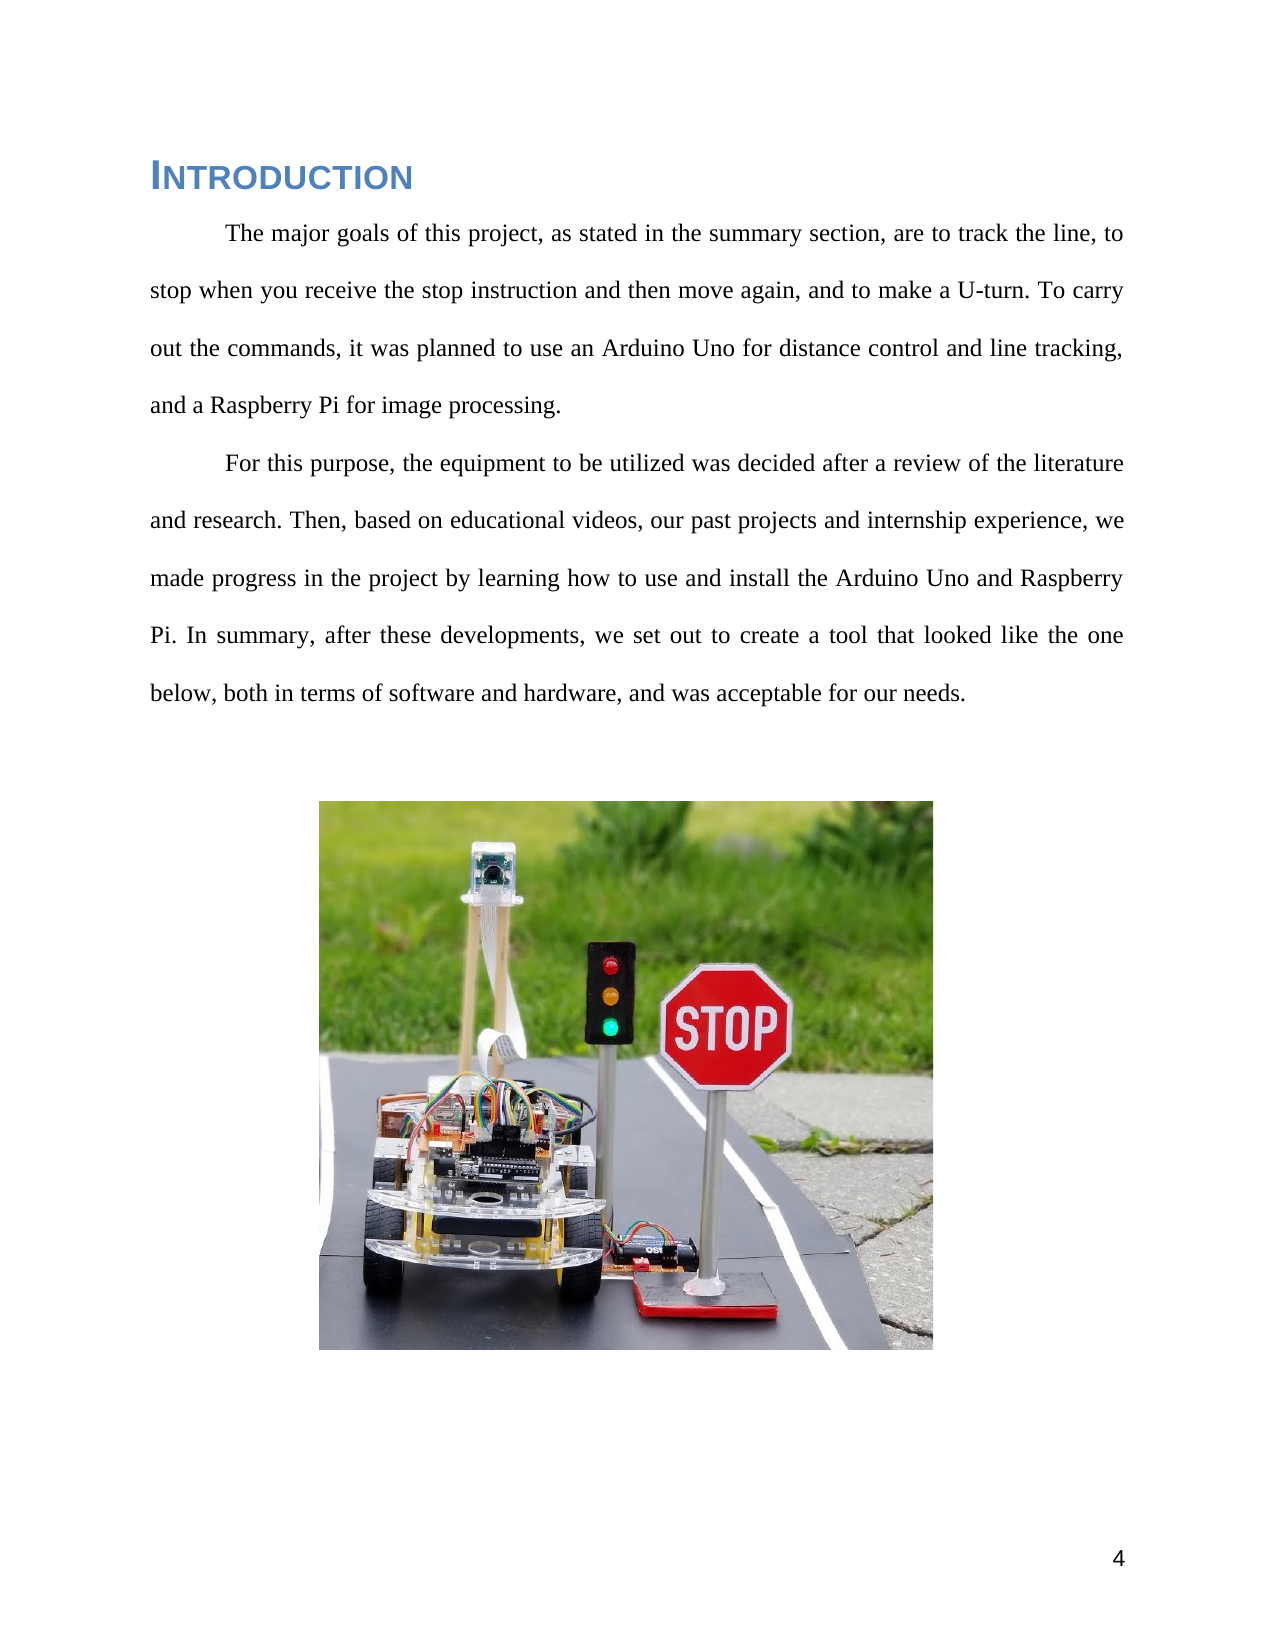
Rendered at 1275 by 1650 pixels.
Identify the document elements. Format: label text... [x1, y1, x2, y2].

subtitle Introduction [150, 150, 1125, 198]
picture [319, 801, 934, 1350]
text The major goals of this project, as stated in the summary section, are to track the line, to stop when you receive the stop instruction and then move again, and to make a U-turn. To carry out the commands, it was planned to use an Arduino Uno for distance control and line tracking, and a Raspberry Pi for image processing. [150, 218, 1125, 419]
text For this purpose, the equipment to be utilized was decided after a review of the literature and research. Then, based on educational videos, our past projects and internship experience, we made progress in the project by learning how to use and install the Arduino Uno and Raspberry Pi. In summary, after these developments, we set out to create a tool that looked like the one below, both in terms of software and hardware, and was acceptable for our needs. [150, 448, 1125, 706]
